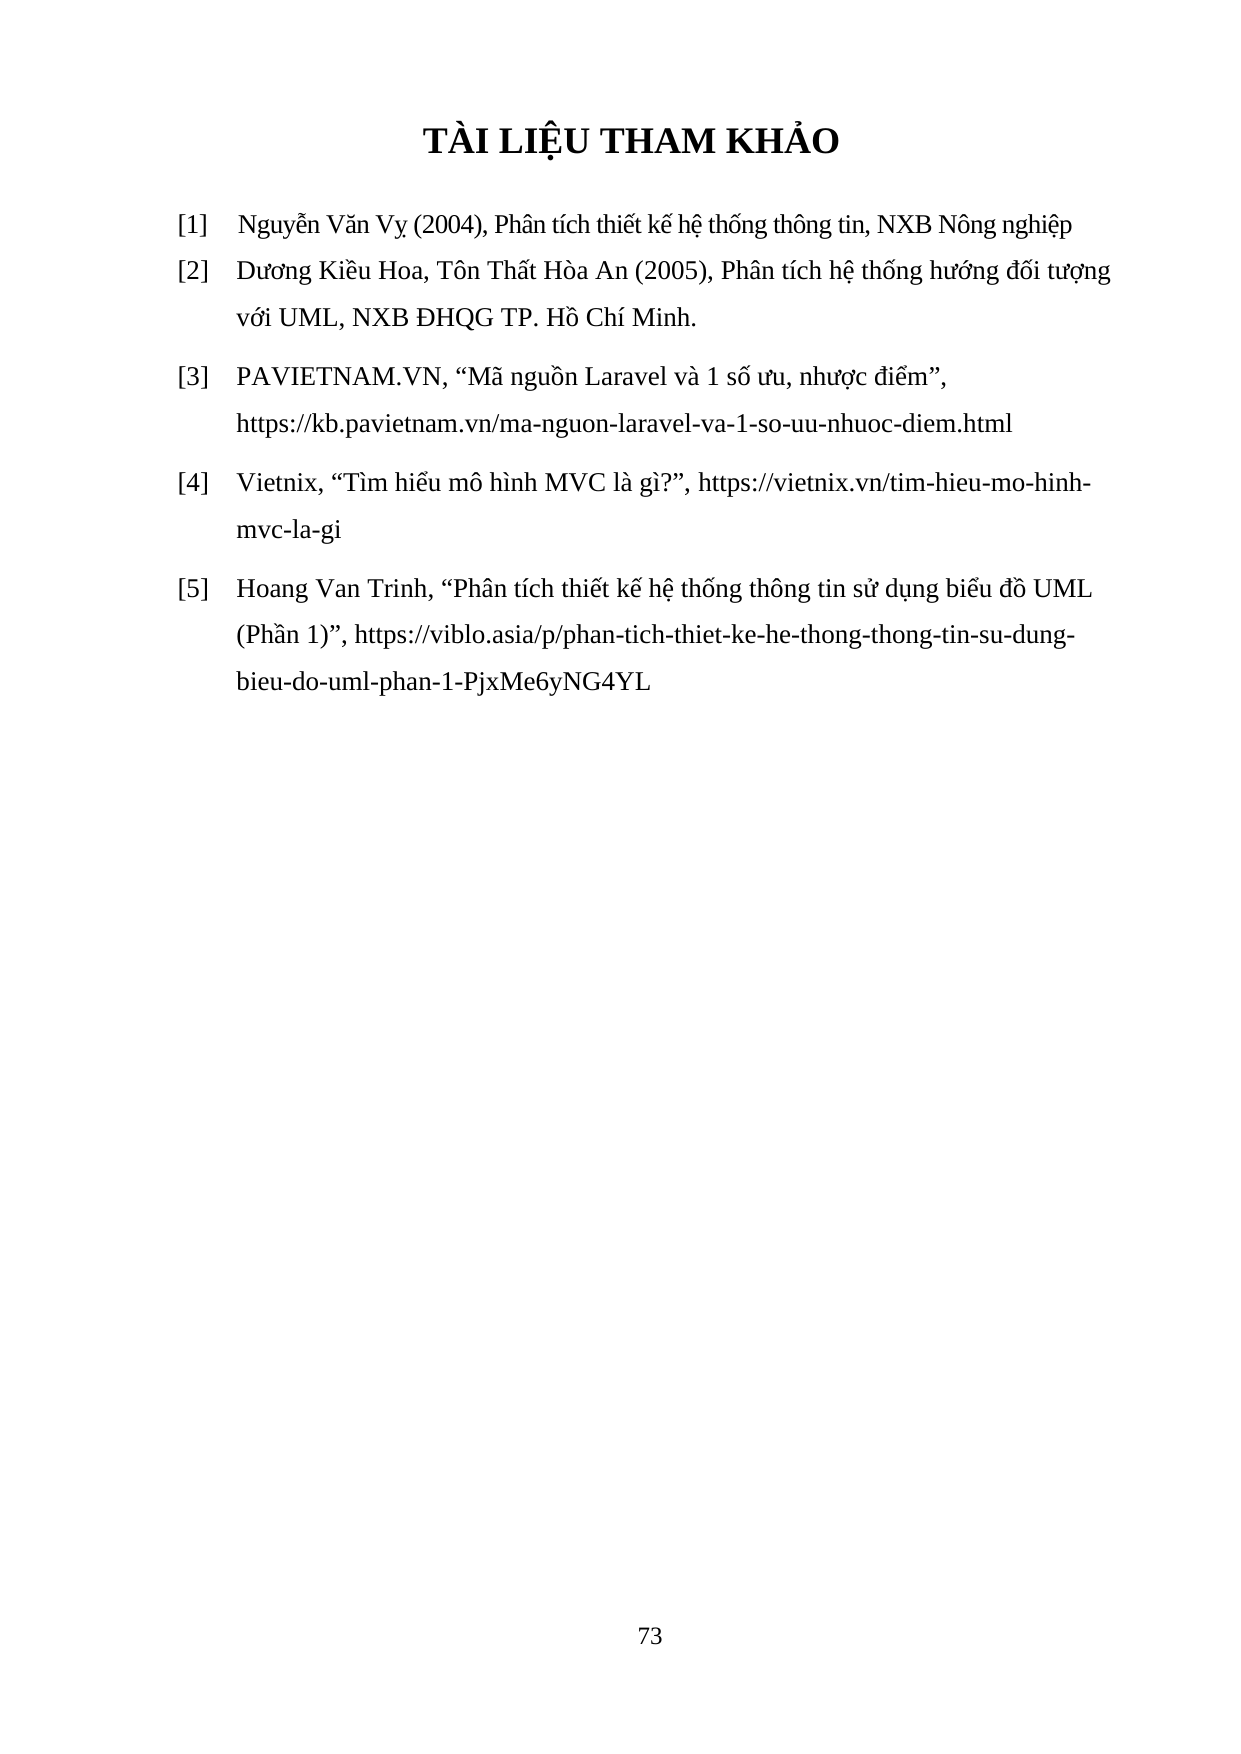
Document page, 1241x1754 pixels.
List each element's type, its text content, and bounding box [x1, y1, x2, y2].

text [3] PAVIETNAM.VN, “Mã nguồn Laravel và 1 số ưu, nhược điểm”, https://kb.pavietnam.vn/ma-nguon-laravel-va-1-so-uu-nhuoc-diem.html [177, 360, 1122, 438]
text [1] Nguyễn Văn Vỵ (2004), Phân tích thiết kế hệ thống thông tin, NXB Nông nghiệp [177, 208, 1122, 239]
text [5] Hoang Van Trinh, “Phân tích thiết kế hệ thống thông tin sử dụng biểu đồ UML (Phần 1)”, https://viblo.asia/p/phan-tich-thiet-ke-he-thong-thong-tin-su-dung-bieu-do-uml-phan-1-PjxMe6yNG4YL [177, 572, 1122, 696]
subtitle TÀI LIỆU THAM KHẢO [141, 118, 1122, 161]
text [2] Dương Kiều Hoa, Tôn Thất Hòa An (2005), Phân tích hệ thống hướng đối tượng với UML, NXB ĐHQG TP. Hồ Chí Minh. [177, 254, 1122, 332]
text [4] Vietnix, “Tìm hiểu mô hình MVC là gì?”, https://vietnix.vn/tim-hieu-mo-hinh-mvc-la-gi [177, 466, 1122, 544]
